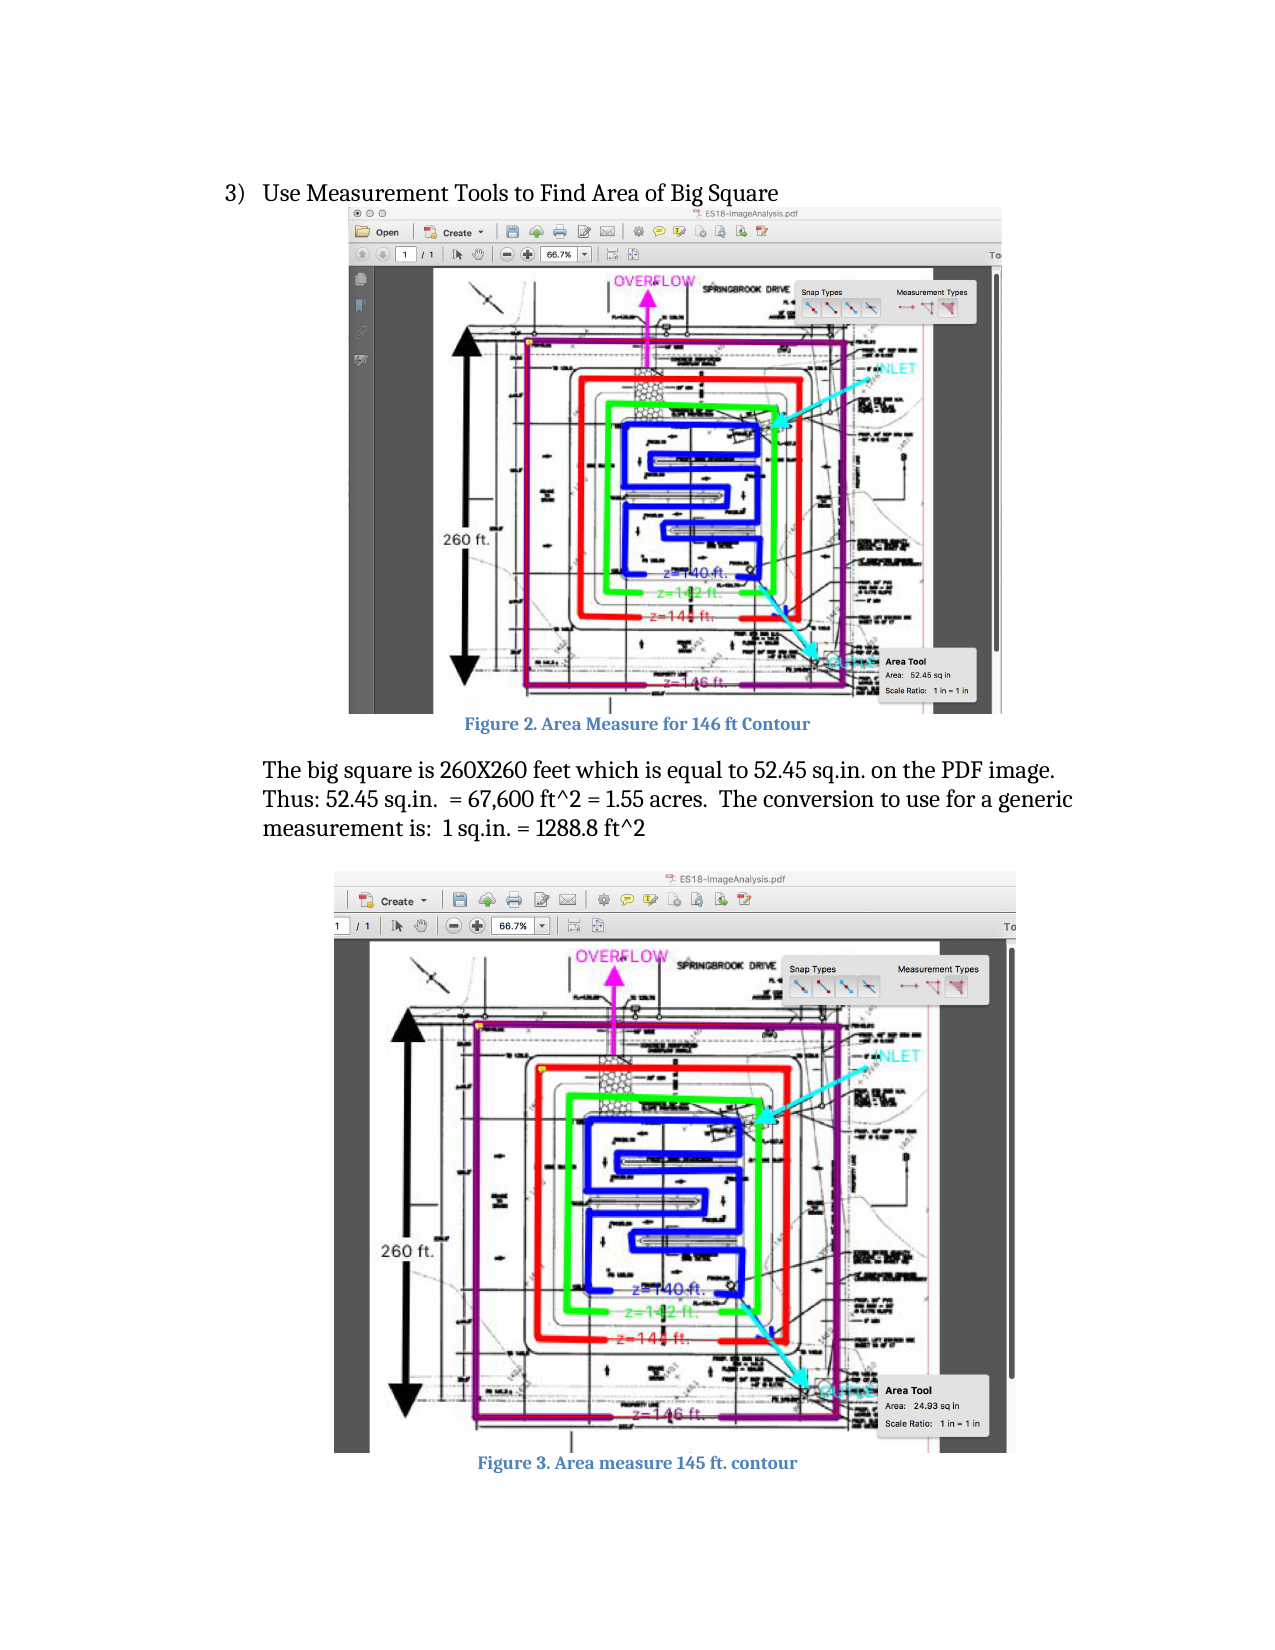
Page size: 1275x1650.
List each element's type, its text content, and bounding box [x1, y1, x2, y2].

picture [334, 871, 1016, 1453]
list The big square is 260X260 feet which is equal to 52.45 sq.in. on the PDF image. Thus: 52.45 sq.in. = 67,600 ft^2 = 1.55 acres. The conversion to use for a generic measurement is: 1 sq.in. = 1288.8 ft^2 [262, 756, 1087, 842]
text Figure 3. Area measure 145 ft. contour [187, 1452, 1087, 1474]
text Figure 2. Area Measure for 146 ft Contour [187, 714, 1087, 735]
picture [348, 207, 1002, 714]
list Use Measurement Tools to Find Area of Big Square [225, 179, 1087, 207]
